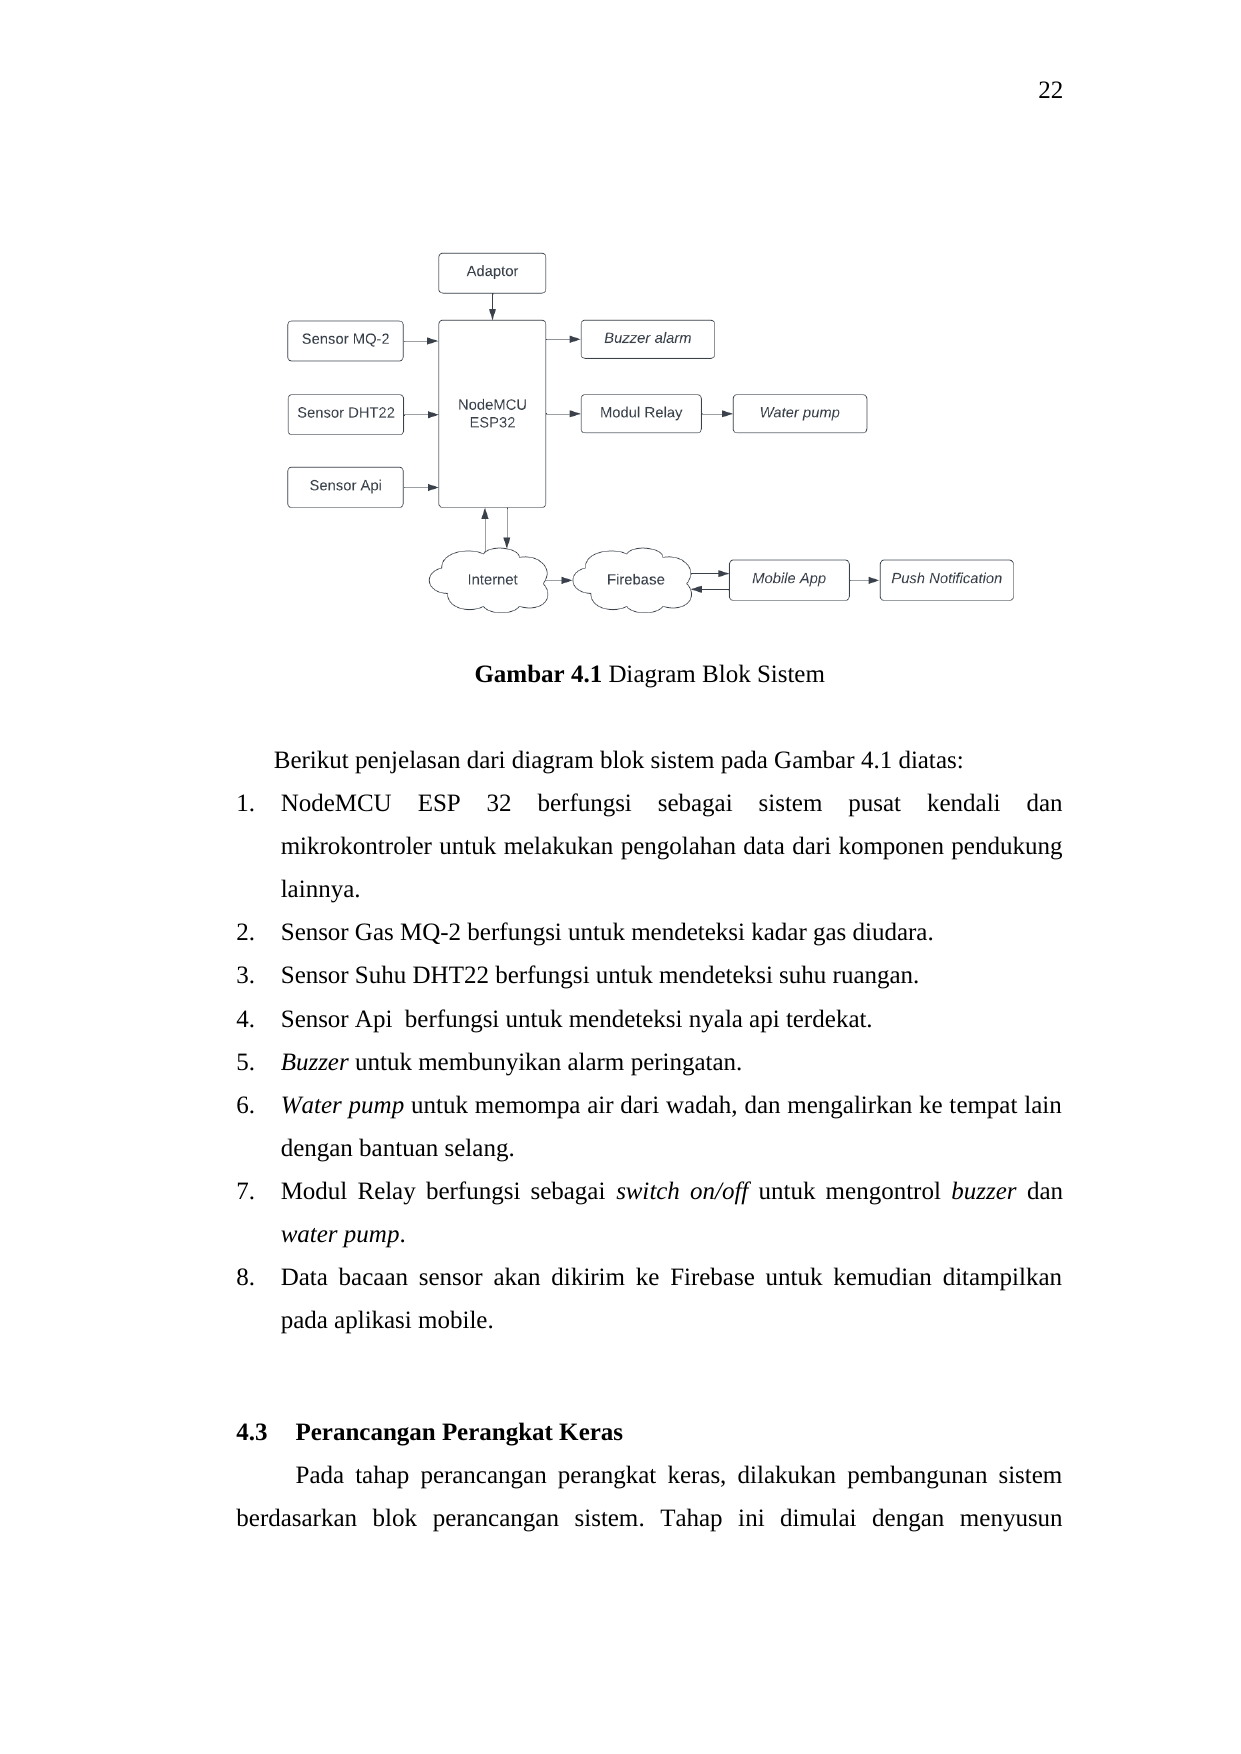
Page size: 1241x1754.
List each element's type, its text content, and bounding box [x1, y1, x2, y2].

picture [236, 220, 1064, 645]
list Water pump untuk memompa air dari wadah, dan mengalirkan ke tempat lain dengan bantuan selang. [236, 1090, 1063, 1162]
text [236, 1460, 1063, 1532]
list Sensor Api berfungsi untuk mendeteksi nyala api terdekat. [236, 1004, 1063, 1032]
list Buzzer untuk membunyikan alarm peringatan. [236, 1047, 1063, 1076]
list Sensor Suhu DHT22 berfungsi untuk mendeteksi suhu ruangan. [236, 961, 1063, 989]
text Berikut penjelasan dari diagram blok sistem pada Gambar 4.1 diatas: [236, 745, 1063, 774]
list Sensor Gas MQ-2 berfungsi untuk mendeteksi kadar gas diudara. [236, 917, 1063, 946]
list Modul Relay berfungsi sebagai switch on/off untuk mengontrol buzzer dan water pump. [236, 1176, 1063, 1248]
list NodeMCU ESP 32 berfungsi sebagai sistem pusat kendali dan mikrokontroler untuk melakukan pengolahan data dari komponen pendukung lainnya. [236, 788, 1063, 903]
text Perancangan Perangkat Keras [236, 1417, 1063, 1446]
text Gambar 4.1 Diagram Blok Sistem [236, 659, 1063, 687]
list Data bacaan sensor akan dikirim ke Firebase untuk kemudian ditampilkan pada aplikasi mobile. [236, 1262, 1063, 1334]
